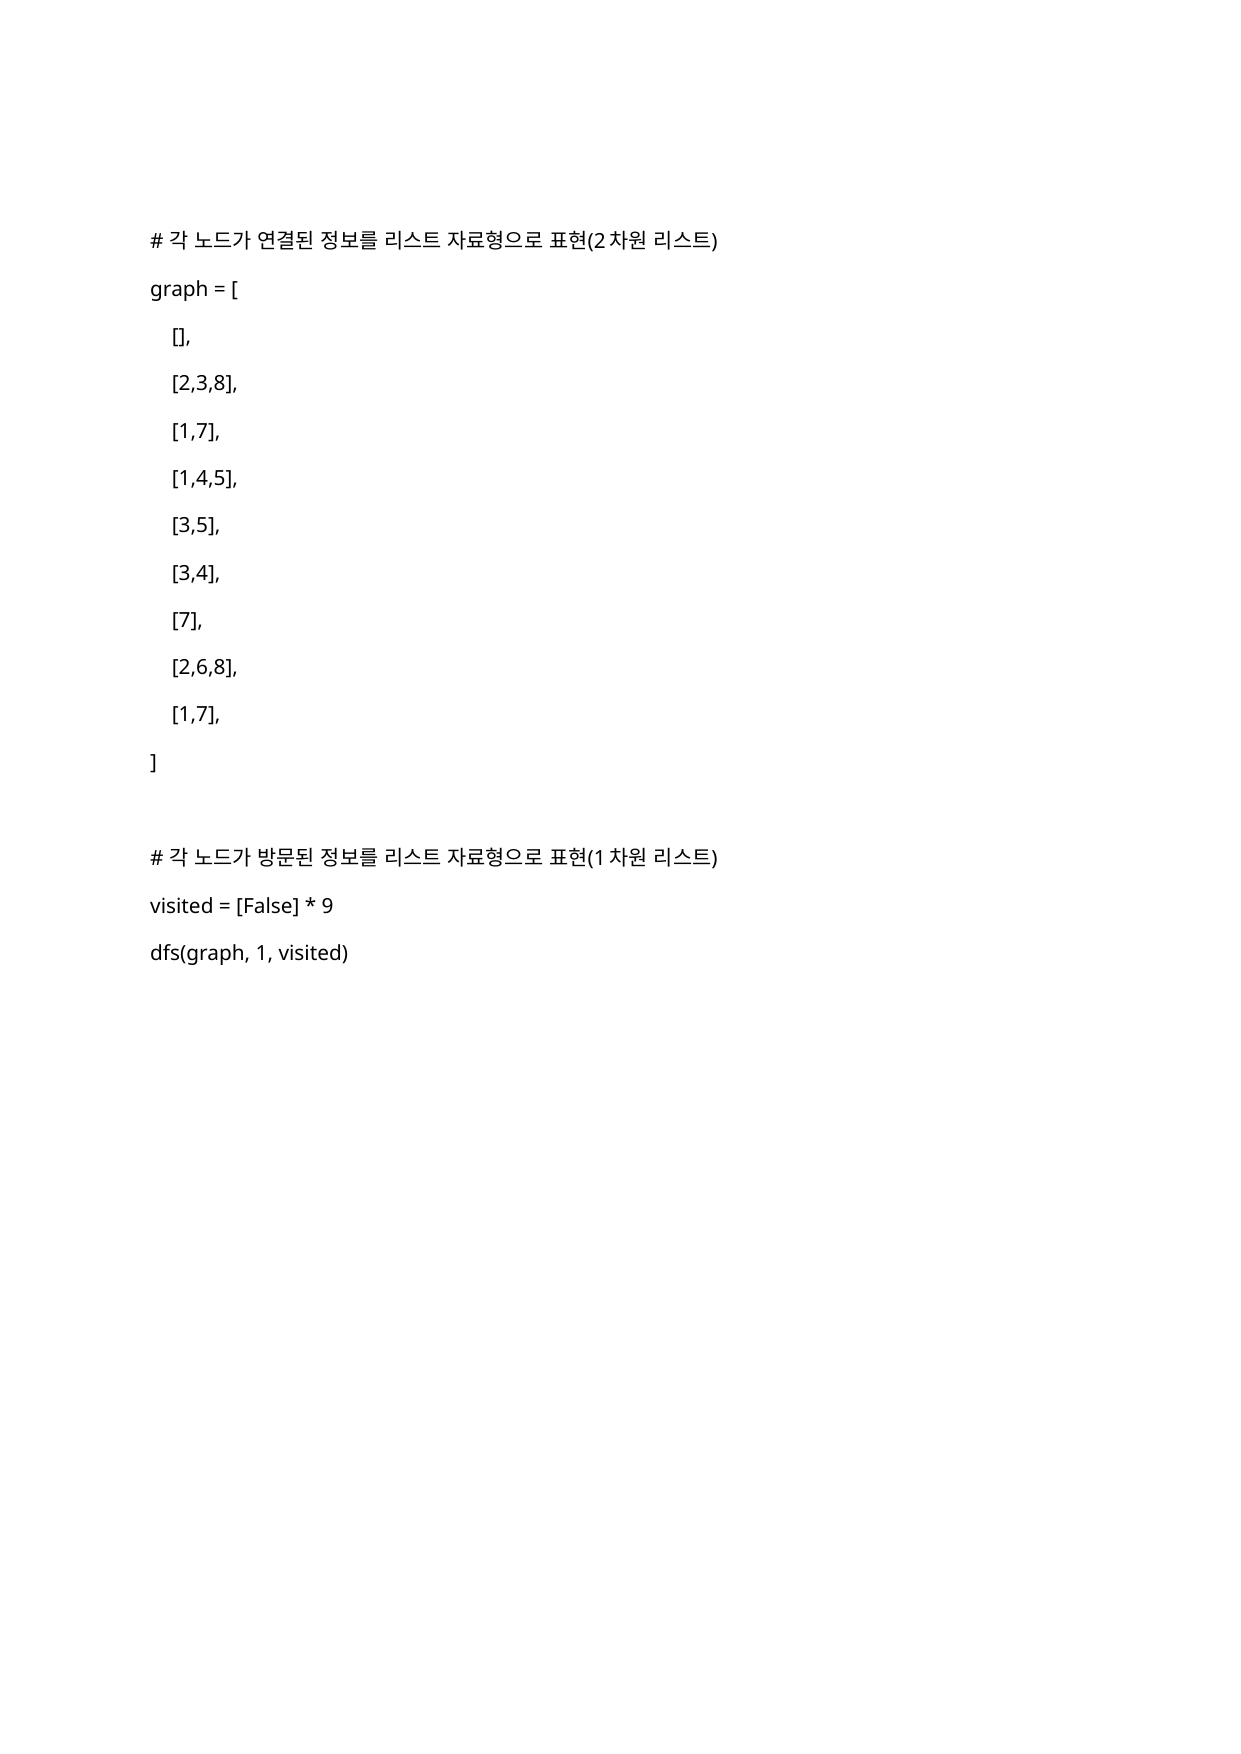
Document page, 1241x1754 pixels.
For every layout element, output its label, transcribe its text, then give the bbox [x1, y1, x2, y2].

text visited = [False] * 9 [150, 891, 1090, 919]
text [1,7], [150, 416, 1090, 444]
text [3,4], [150, 558, 1090, 586]
text [1,4,5], [150, 463, 1090, 491]
text [7], [150, 605, 1090, 633]
text [2,6,8], [150, 652, 1090, 681]
text [1,7], [150, 699, 1090, 728]
text # 각 노드가 방문된 정보를 리스트 자료형으로 표현(1차원 리스트) [150, 841, 1090, 872]
text [], [150, 321, 1090, 349]
text graph = [ [150, 274, 1090, 302]
text [2,3,8], [150, 368, 1090, 397]
text [3,5], [150, 510, 1090, 539]
text # 각 노드가 연결된 정보를 리스트 자료형으로 표현(2차원 리스트) [150, 224, 1090, 255]
text ] [150, 747, 1090, 775]
text dfs(graph, 1, visited) [150, 938, 1090, 966]
